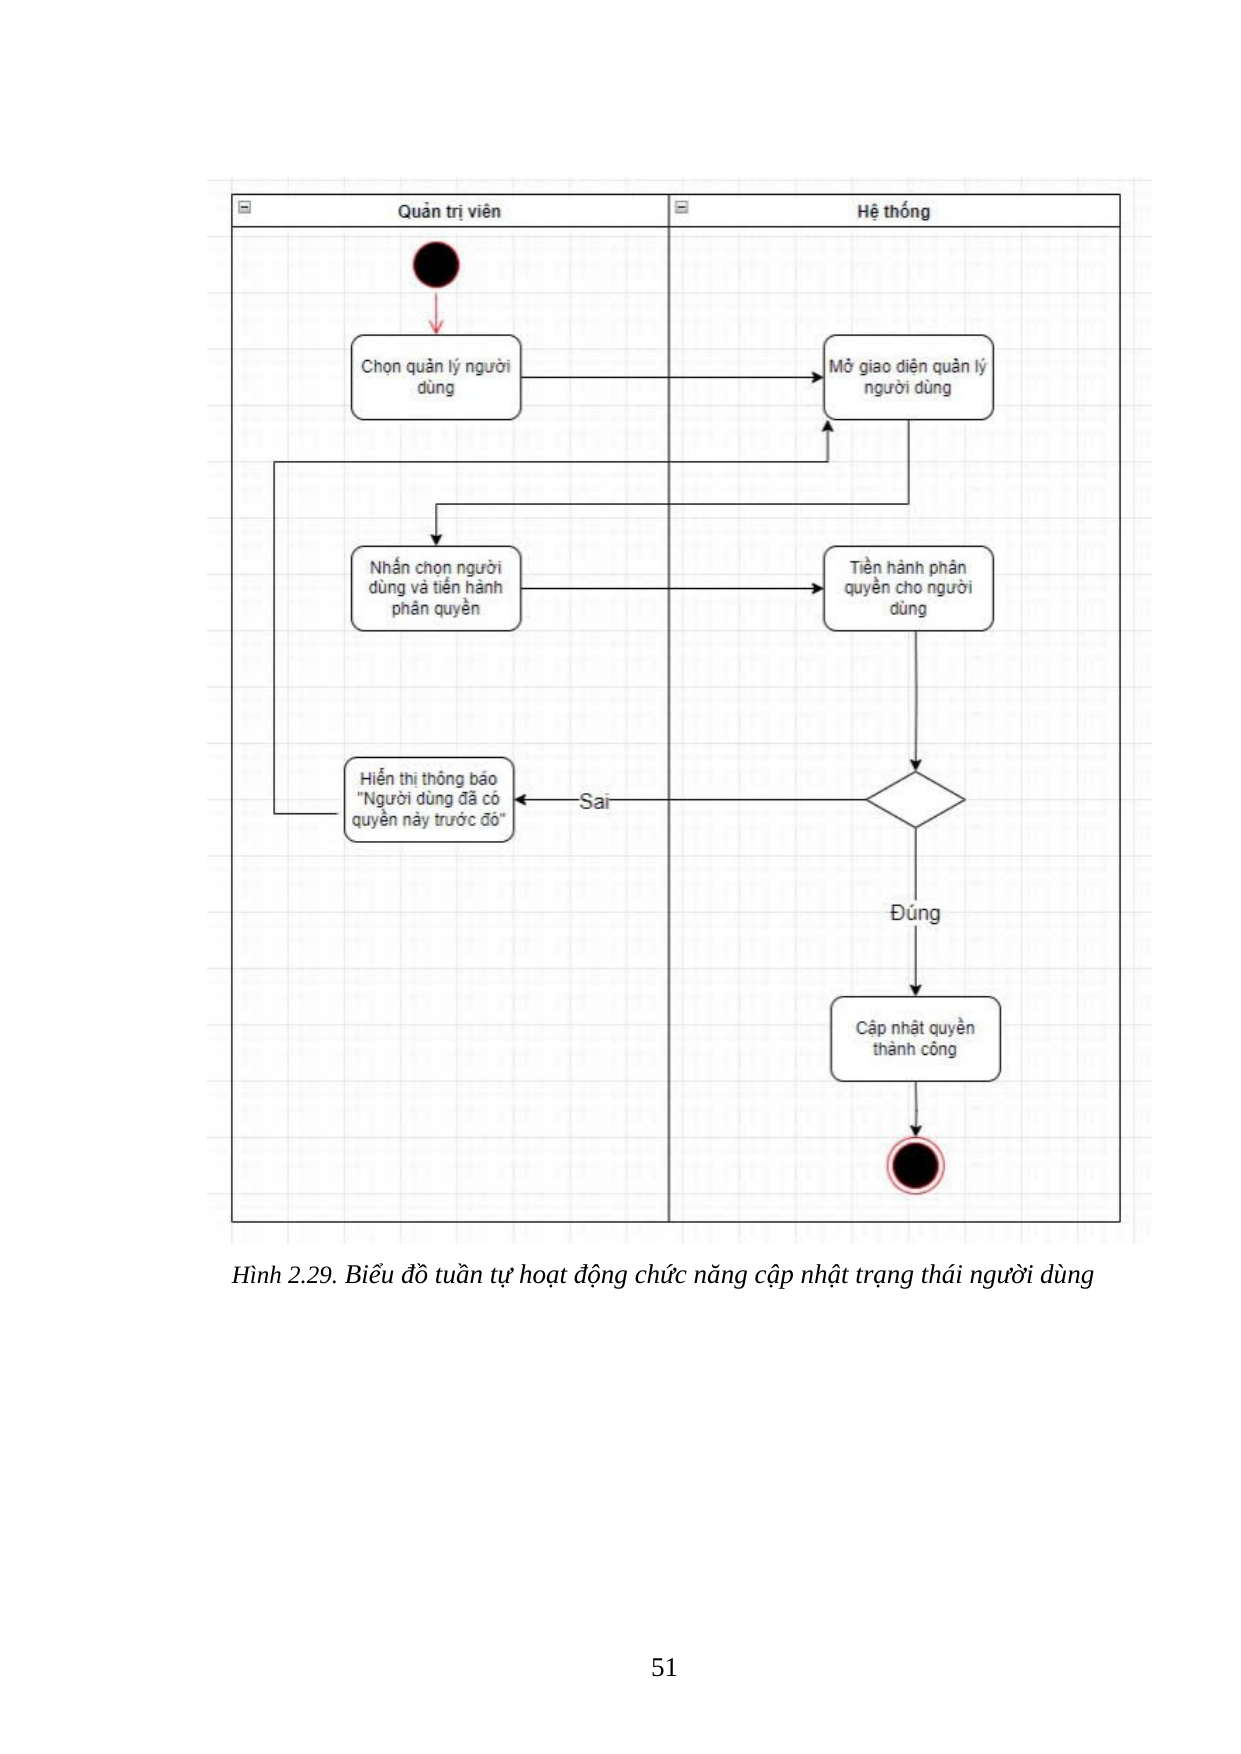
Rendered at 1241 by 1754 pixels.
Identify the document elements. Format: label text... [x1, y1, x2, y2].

picture [206, 177, 1152, 1244]
text Hình 2.29. Biểu đồ tuần tự hoạt động chức năng cập nhật trạng thái người dùng [207, 1244, 1122, 1290]
